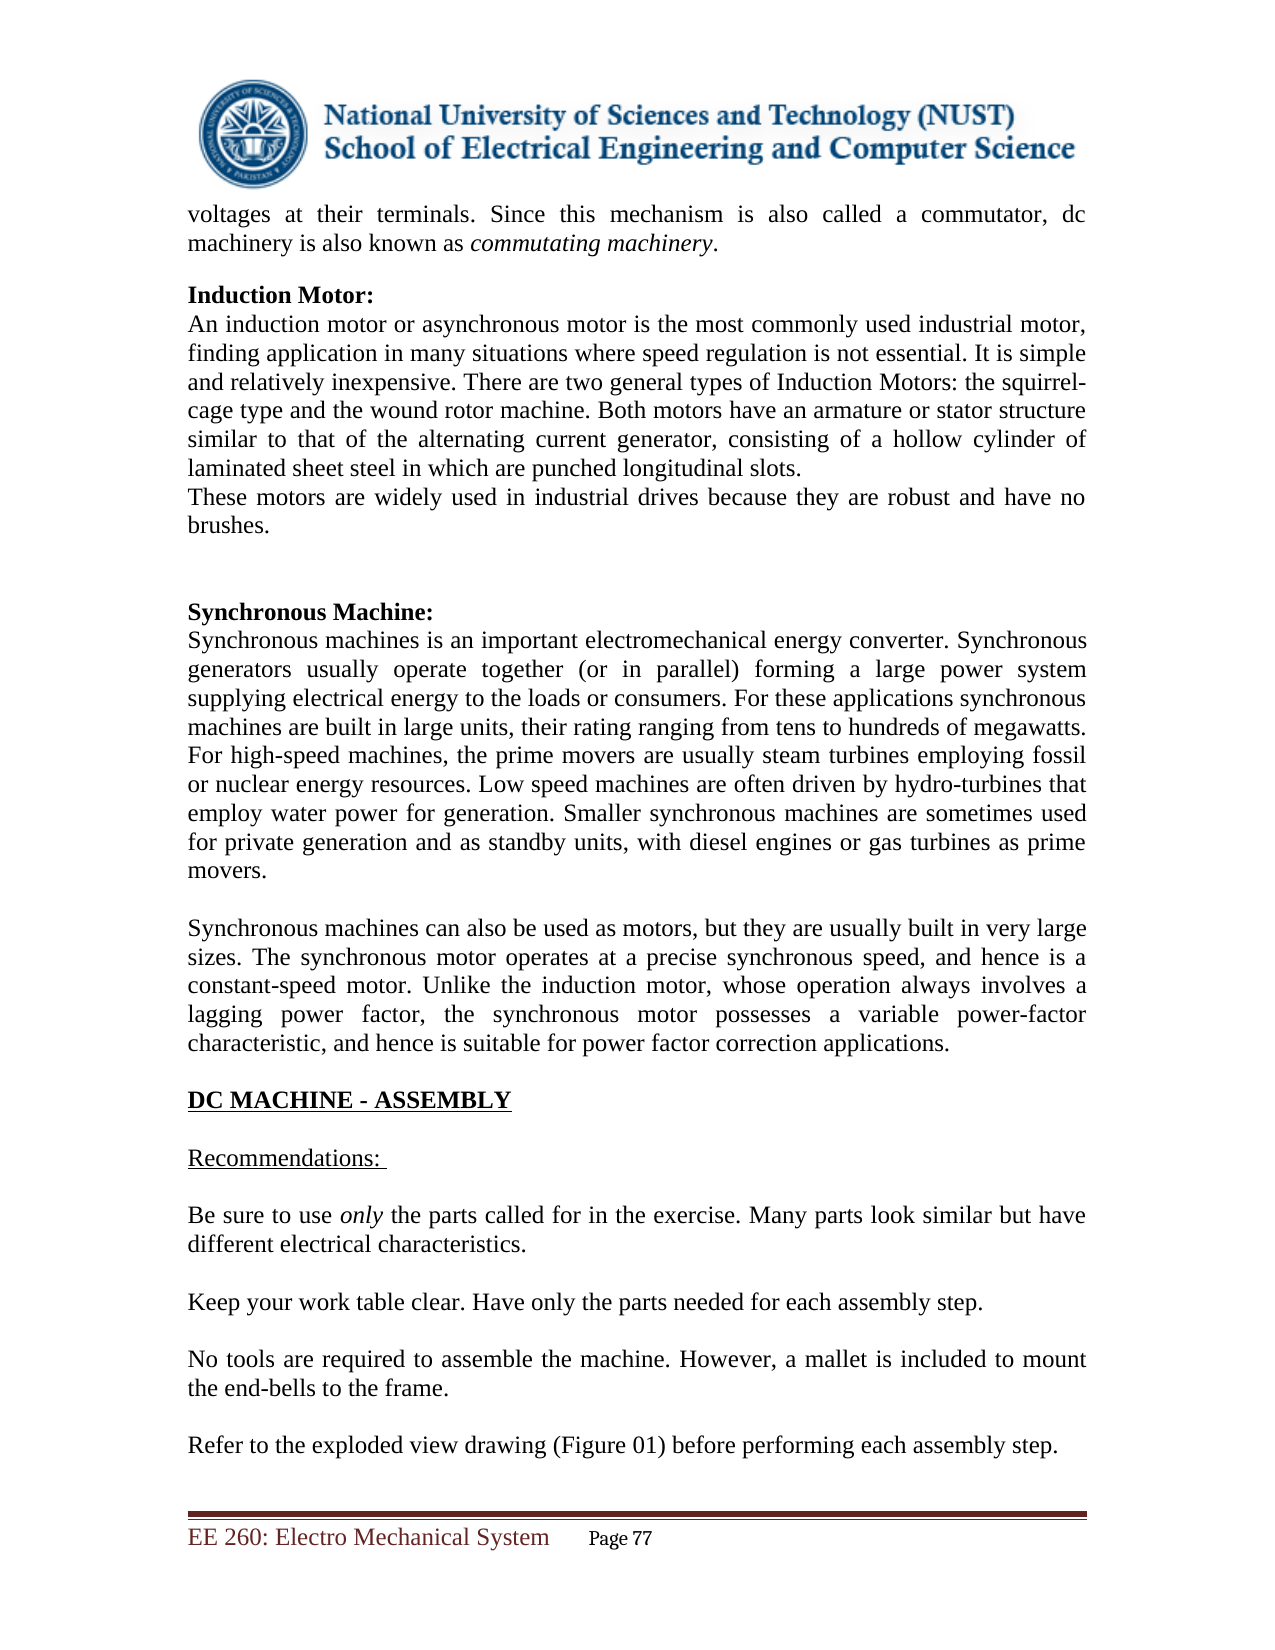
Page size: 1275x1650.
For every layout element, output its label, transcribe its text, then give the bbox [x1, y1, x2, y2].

text Recommendations: [187, 1143, 1087, 1172]
text Be sure to use only the parts called for in the exercise. Many parts look similar but have different electrical characteristics. [187, 1201, 1087, 1258]
text Refer to the exploded view drawing (Figure 01) before performing each assembly step. [187, 1431, 1087, 1459]
text Synchronous machines can also be used as motors, but they are usually built in very large sizes. The synchronous motor operates at a precise synchronous speed, and hence is a constant-speed motor. Unlike the induction motor, whose operation always involves a lagging power factor, the synchronous motor possesses a variable power-factor characteristic, and hence is suitable for power factor correction applications. [187, 913, 1087, 1057]
text Induction Motor: [187, 281, 1087, 309]
text These motors are widely used in industrial drives because they are robust and have no brushes. [187, 482, 1087, 539]
text Keep your work table clear. Have only the parts needed for each assembly step. [187, 1287, 1087, 1316]
text Synchronous machines is an important electromechanical energy converter. Synchronous generators usually operate together (or in parallel) forming a large power system supplying electrical energy to the loads or consumers. For these applications synchronous machines are built in large units, their rating ranging from tens to hundreds of megawatts. For high-speed machines, the prime movers are usually steam turbines employing fossil or nuclear energy resources. Low speed machines are often driven by hydro-turbines that employ water power for generation. Smaller synchronous machines are sometimes used for private generation and as standby units, with diesel engines or gas turbines as prime movers. [187, 626, 1087, 884]
text Synchronous Machine: [187, 597, 1087, 626]
text An induction motor or asynchronous motor is the most commonly used industrial motor, finding application in many situations where speed regulation is not essential. It is simple and relatively inexpensive. There are two general types of Induction Motors: the squirrel-cage type and the wound rotor machine. Both motors have an armature or stator structure similar to that of the alternating current generator, consisting of a hollow cylinder of laminated sheet steel in which are punched longitudinal slots. [187, 309, 1087, 482]
text No tools are required to assemble the machine. However, a mallet is included to mount the end-bells to the frame. [187, 1344, 1087, 1402]
picture [187, 75, 1088, 199]
text DC MACHINE - ASSEMBLY [187, 1086, 1087, 1114]
